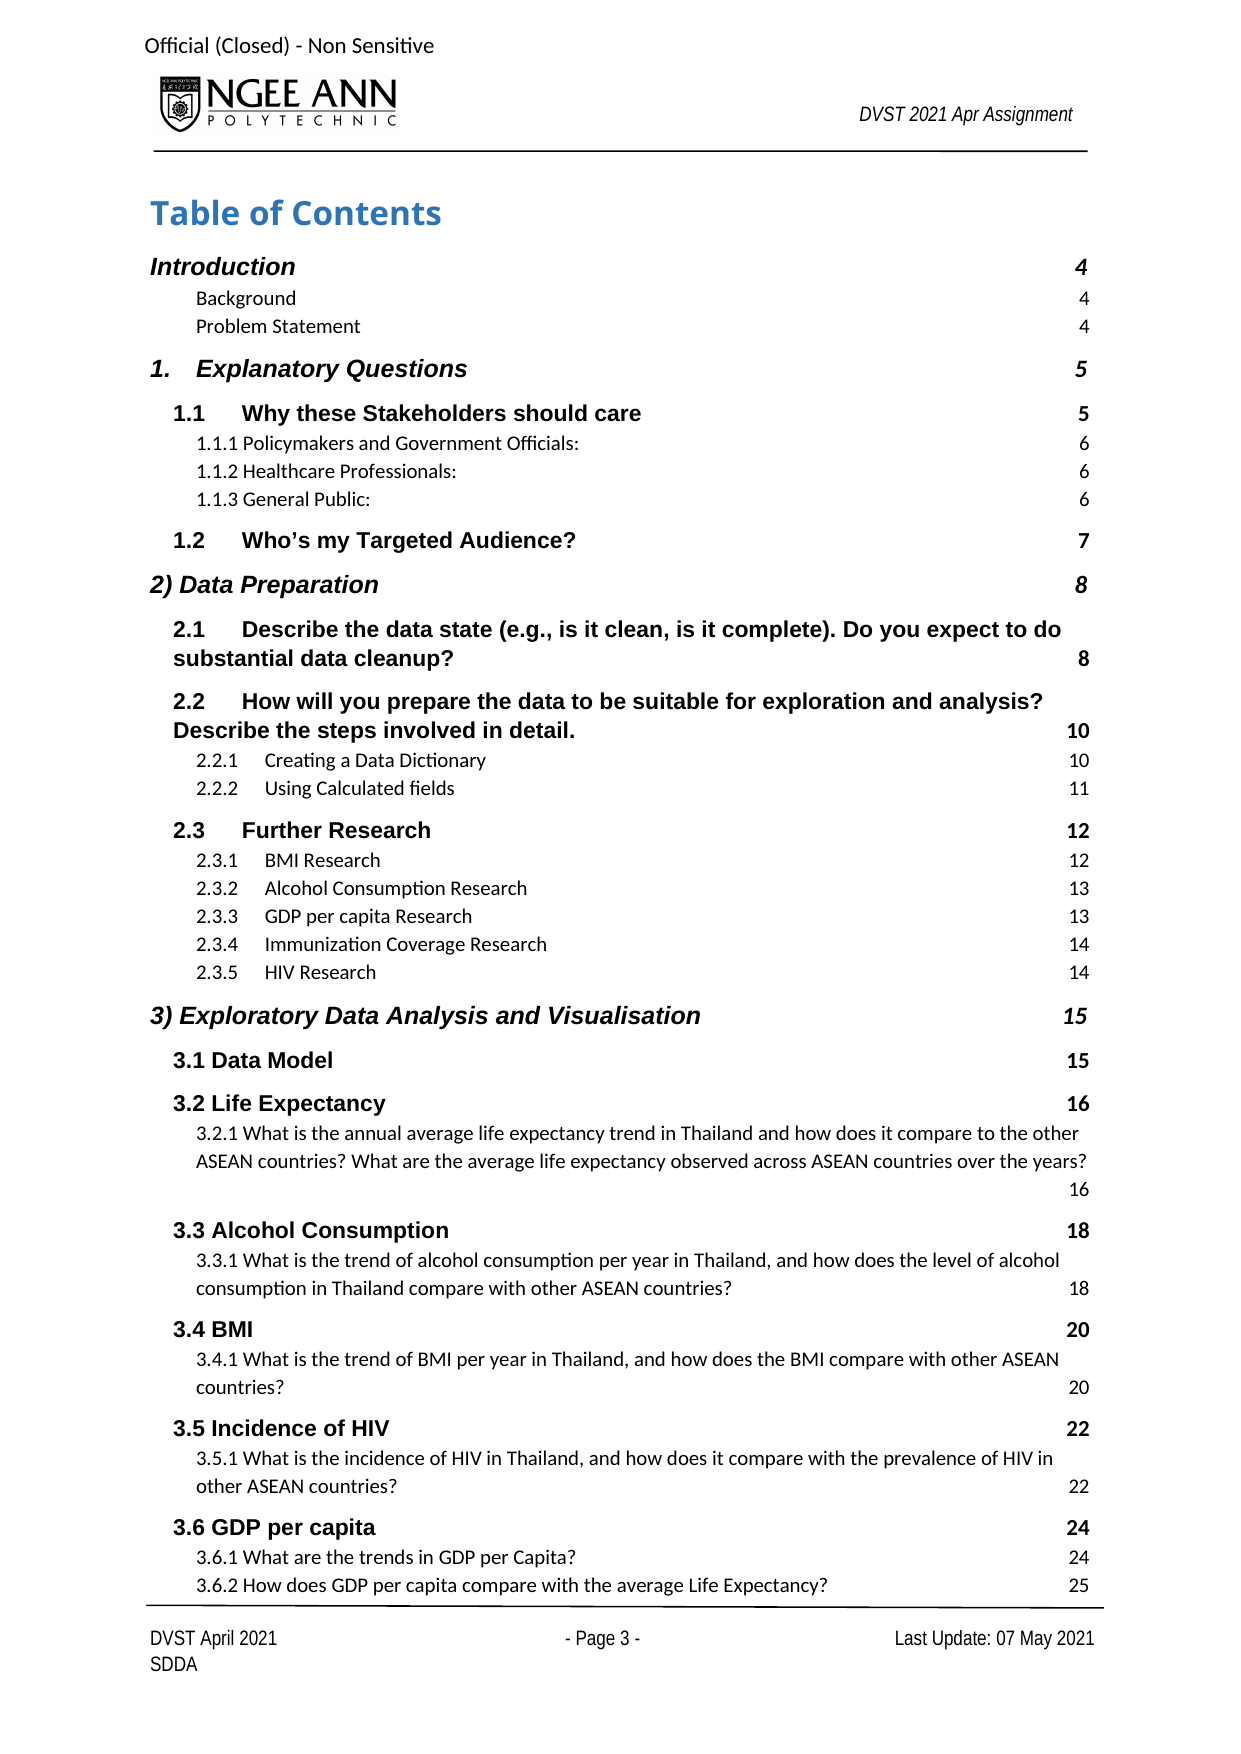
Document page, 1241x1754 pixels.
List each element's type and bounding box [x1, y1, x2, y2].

picture [150, 75, 402, 134]
